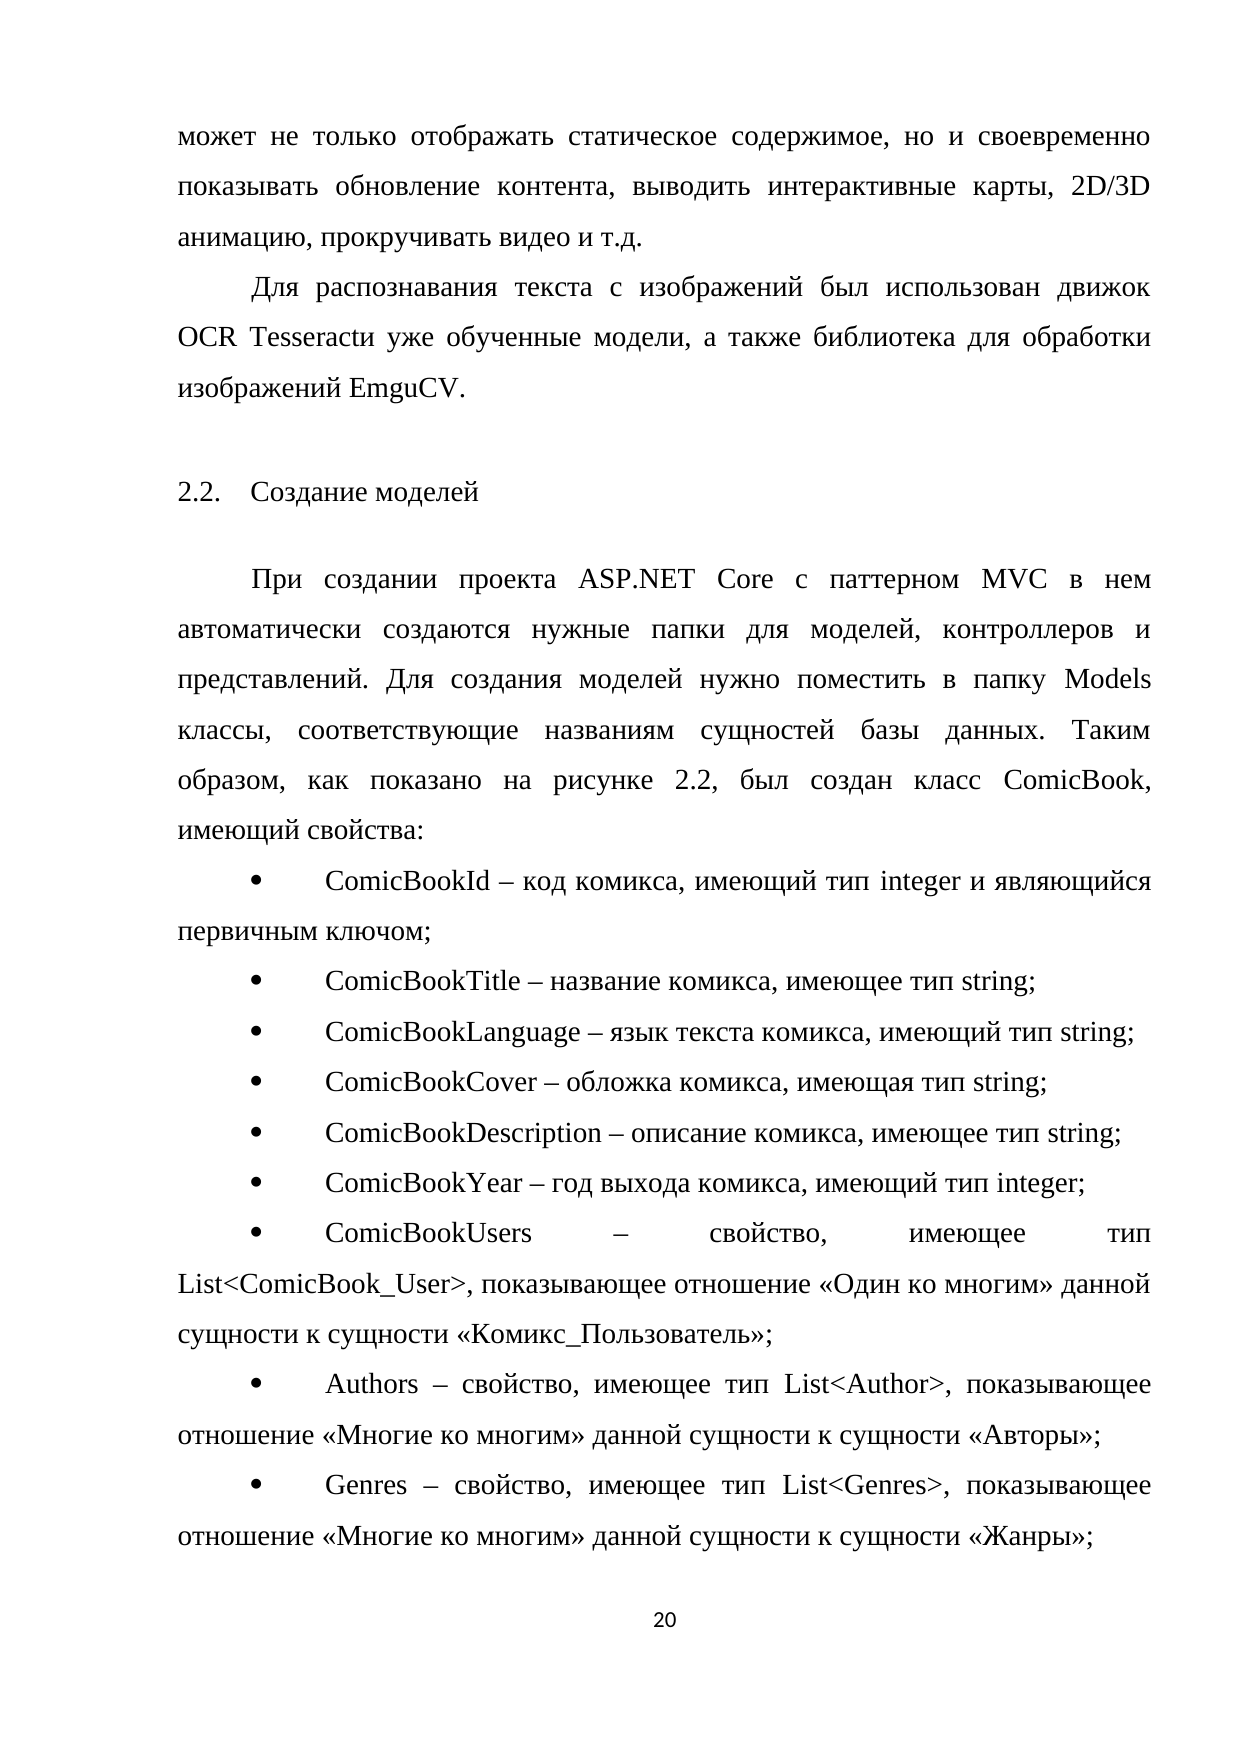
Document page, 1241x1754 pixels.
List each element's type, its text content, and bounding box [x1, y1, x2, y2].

list ComicBookLanguage – язык текста комикса, имеющий тип string; [177, 1014, 1152, 1048]
list Genres – свойство, имеющее тип List<Genres>, показывающее отношение «Многие ко многим» данной сущности к сущности «Жанры»; [177, 1467, 1152, 1551]
subtitle 2.2. Создание моделей [177, 474, 1152, 508]
list ComicBookUsers – свойство, имеющее тип List<ComicBook_User>, показывающее отношение «Один ко многим» данной сущности к сущности «Комикс_Пользователь»; [177, 1216, 1152, 1350]
list ComicBookTitle – название комикса, имеющее тип string; [177, 963, 1152, 997]
text При создании проекта ASP.NET Core с паттерном MVC в нем автоматически создаются нужные папки для моделей, контроллеров и представлений. Для создания моделей нужно поместить в папку Models классы, соответствующие названиям сущностей базы данных. Таким образом, как показано на рисунке 2.2, был создан класс ComicBook, имеющий свойства: [177, 561, 1152, 846]
list ComicBookDescription – описание комикса, имеющее тип string; [177, 1115, 1152, 1148]
list ComicBookYear – год выхода комикса, имеющий тип integer; [177, 1165, 1152, 1199]
list ComicBookId – код комикса, имеющий тип integer и являющийся первичным ключом; [177, 863, 1152, 947]
text Для распознавания текста с изображений был использован движок OCR Tesseractи уже обученные модели, а также библиотека для обработки изображений EmguCV. [177, 269, 1152, 403]
list Authors – свойство, имеющее тип List<Author>, показывающее отношение «Многие ко многим» данной сущности к сущности «Авторы»; [177, 1367, 1152, 1451]
list ComicBookCover – обложка комикса, имеющая тип string; [177, 1064, 1152, 1098]
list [177, 118, 1152, 252]
